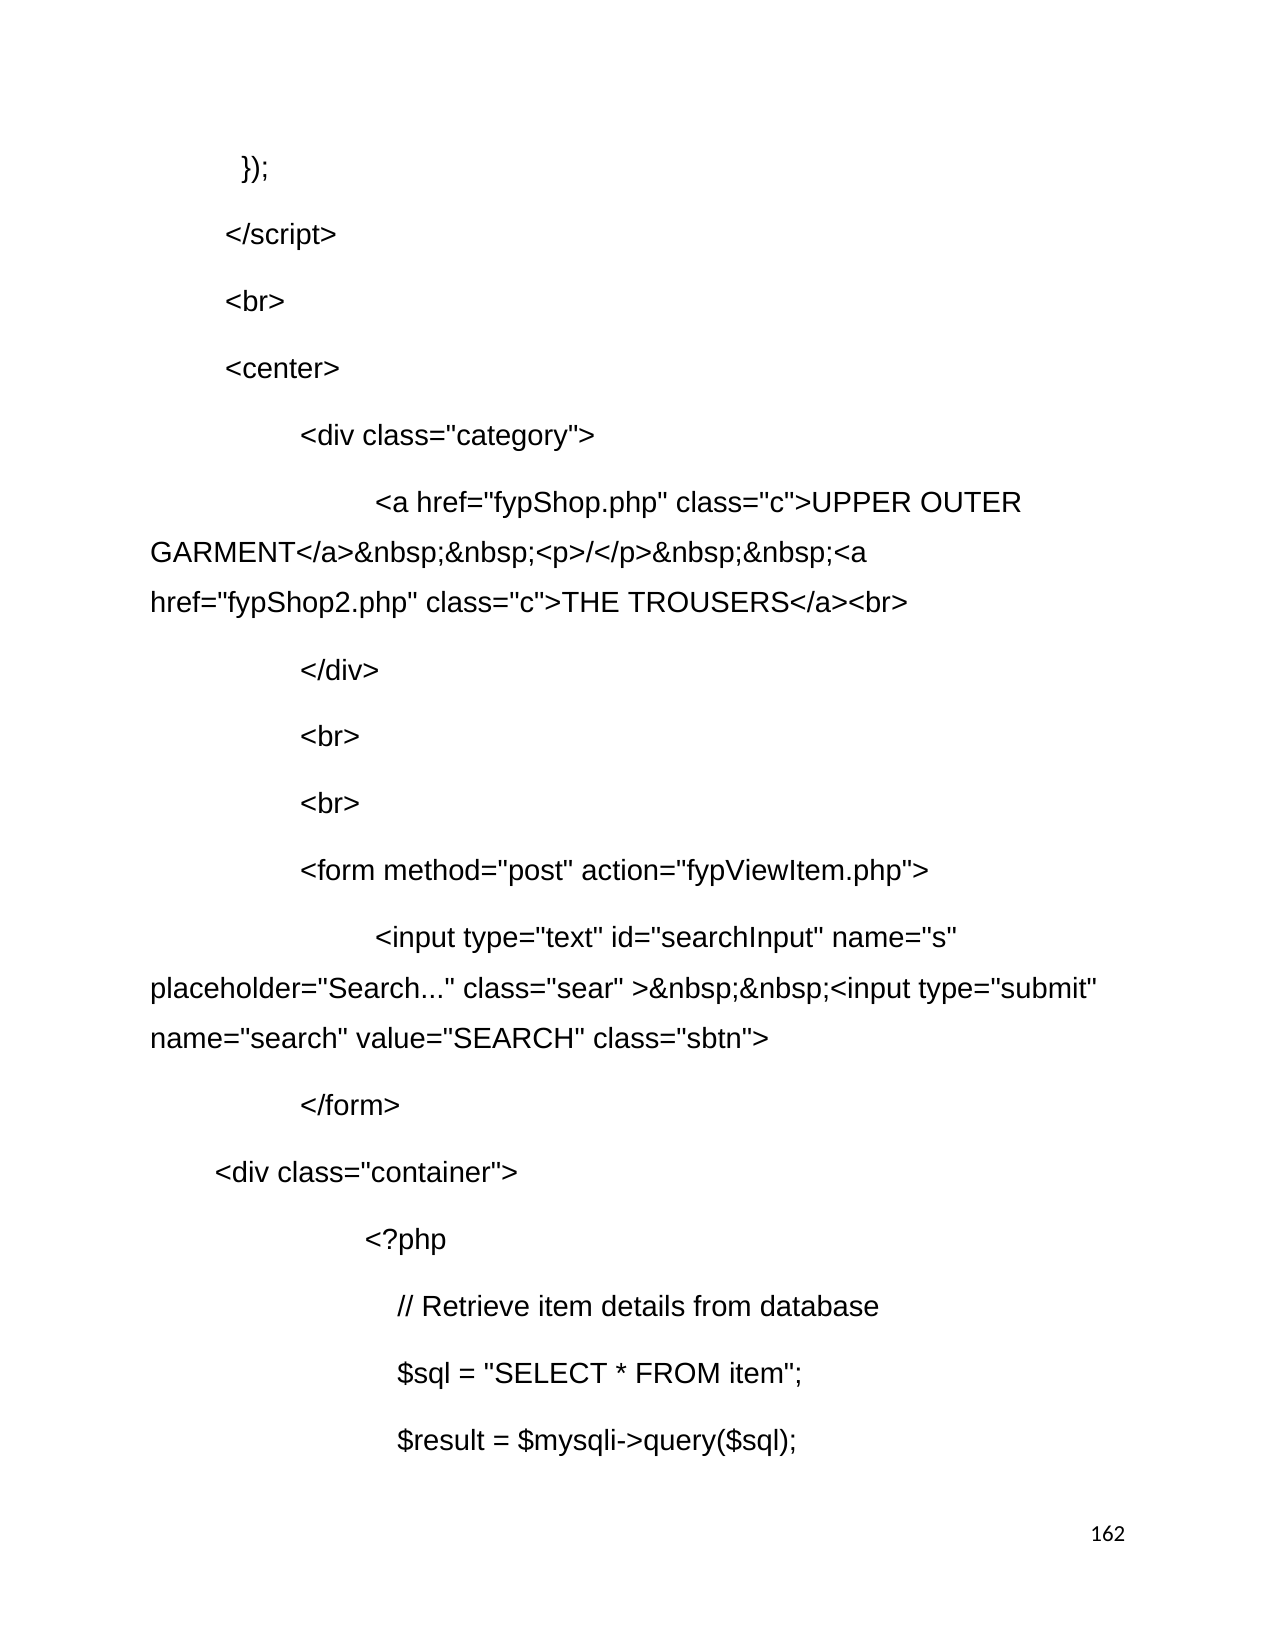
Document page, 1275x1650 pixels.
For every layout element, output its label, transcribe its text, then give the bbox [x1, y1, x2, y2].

text $result = $mysqli->query($sql); [150, 1423, 1125, 1456]
text <input type="text" id="searchInput" name="s" placeholder="Search..." class="sear" >&nbsp;&nbsp;<input type="submit" name="search" value="SEARCH" class="sbtn"> [150, 920, 1125, 1054]
text // Retrieve item details from database [150, 1289, 1125, 1322]
text <a href="fypShop.php" class="c">UPPER OUTER GARMENT</a>&nbsp;&nbsp;<p>/</p>&nbsp;&nbsp;<a href="fypShop2.php" class="c">THE TROUSERS</a><br> [150, 485, 1125, 619]
text </div> [150, 652, 1125, 686]
text <form method="post" action="fypViewItem.php"> [150, 853, 1125, 887]
text <br> [150, 284, 1125, 317]
text <center> [150, 351, 1125, 384]
text <div class="container"> [150, 1155, 1125, 1188]
text <br> [150, 786, 1125, 820]
text }); [150, 150, 1125, 183]
text <?php [150, 1222, 1125, 1256]
text <div class="category"> [150, 418, 1125, 451]
text </form> [150, 1088, 1125, 1122]
text $sql = "SELECT * FROM item"; [150, 1356, 1125, 1389]
text <br> [150, 719, 1125, 753]
text </script> [150, 217, 1125, 251]
